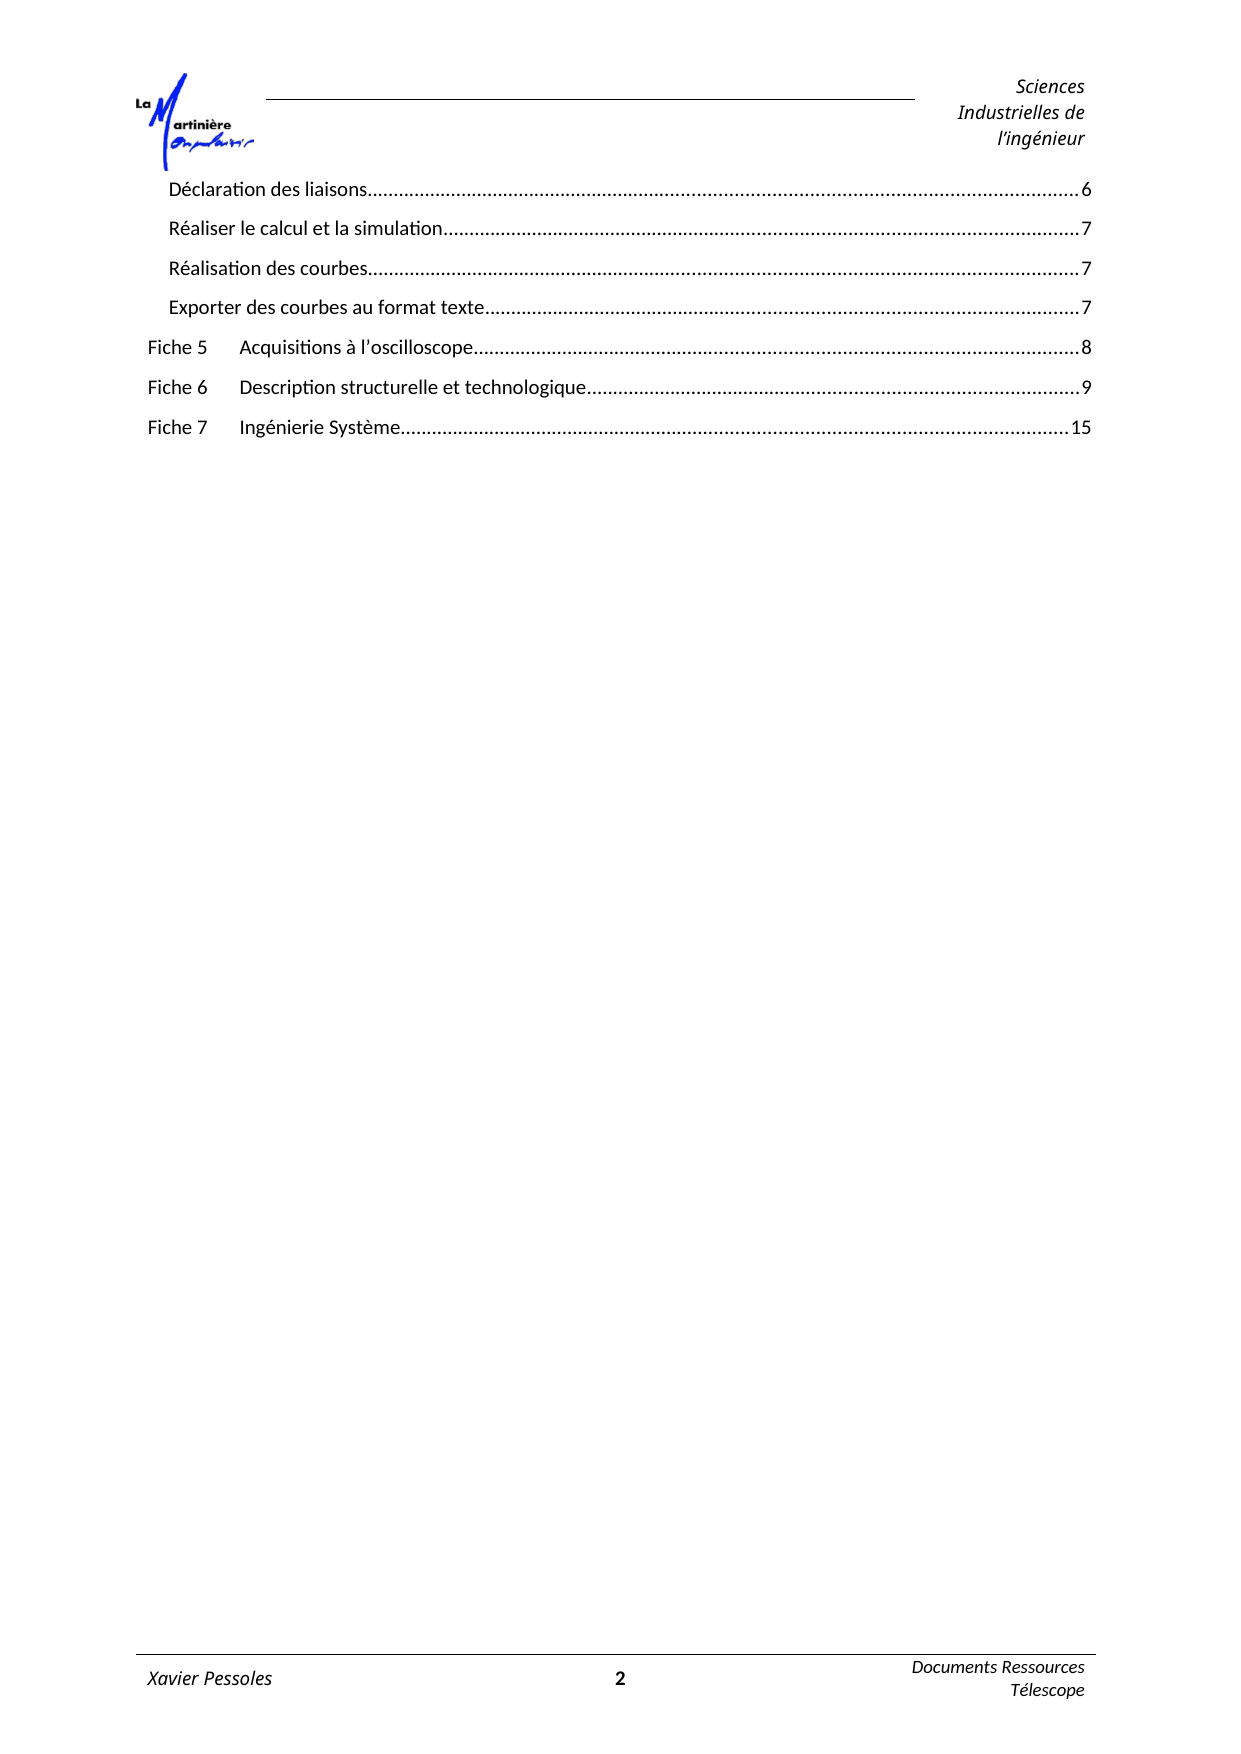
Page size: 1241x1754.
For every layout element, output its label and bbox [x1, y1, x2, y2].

picture [136, 73, 254, 171]
